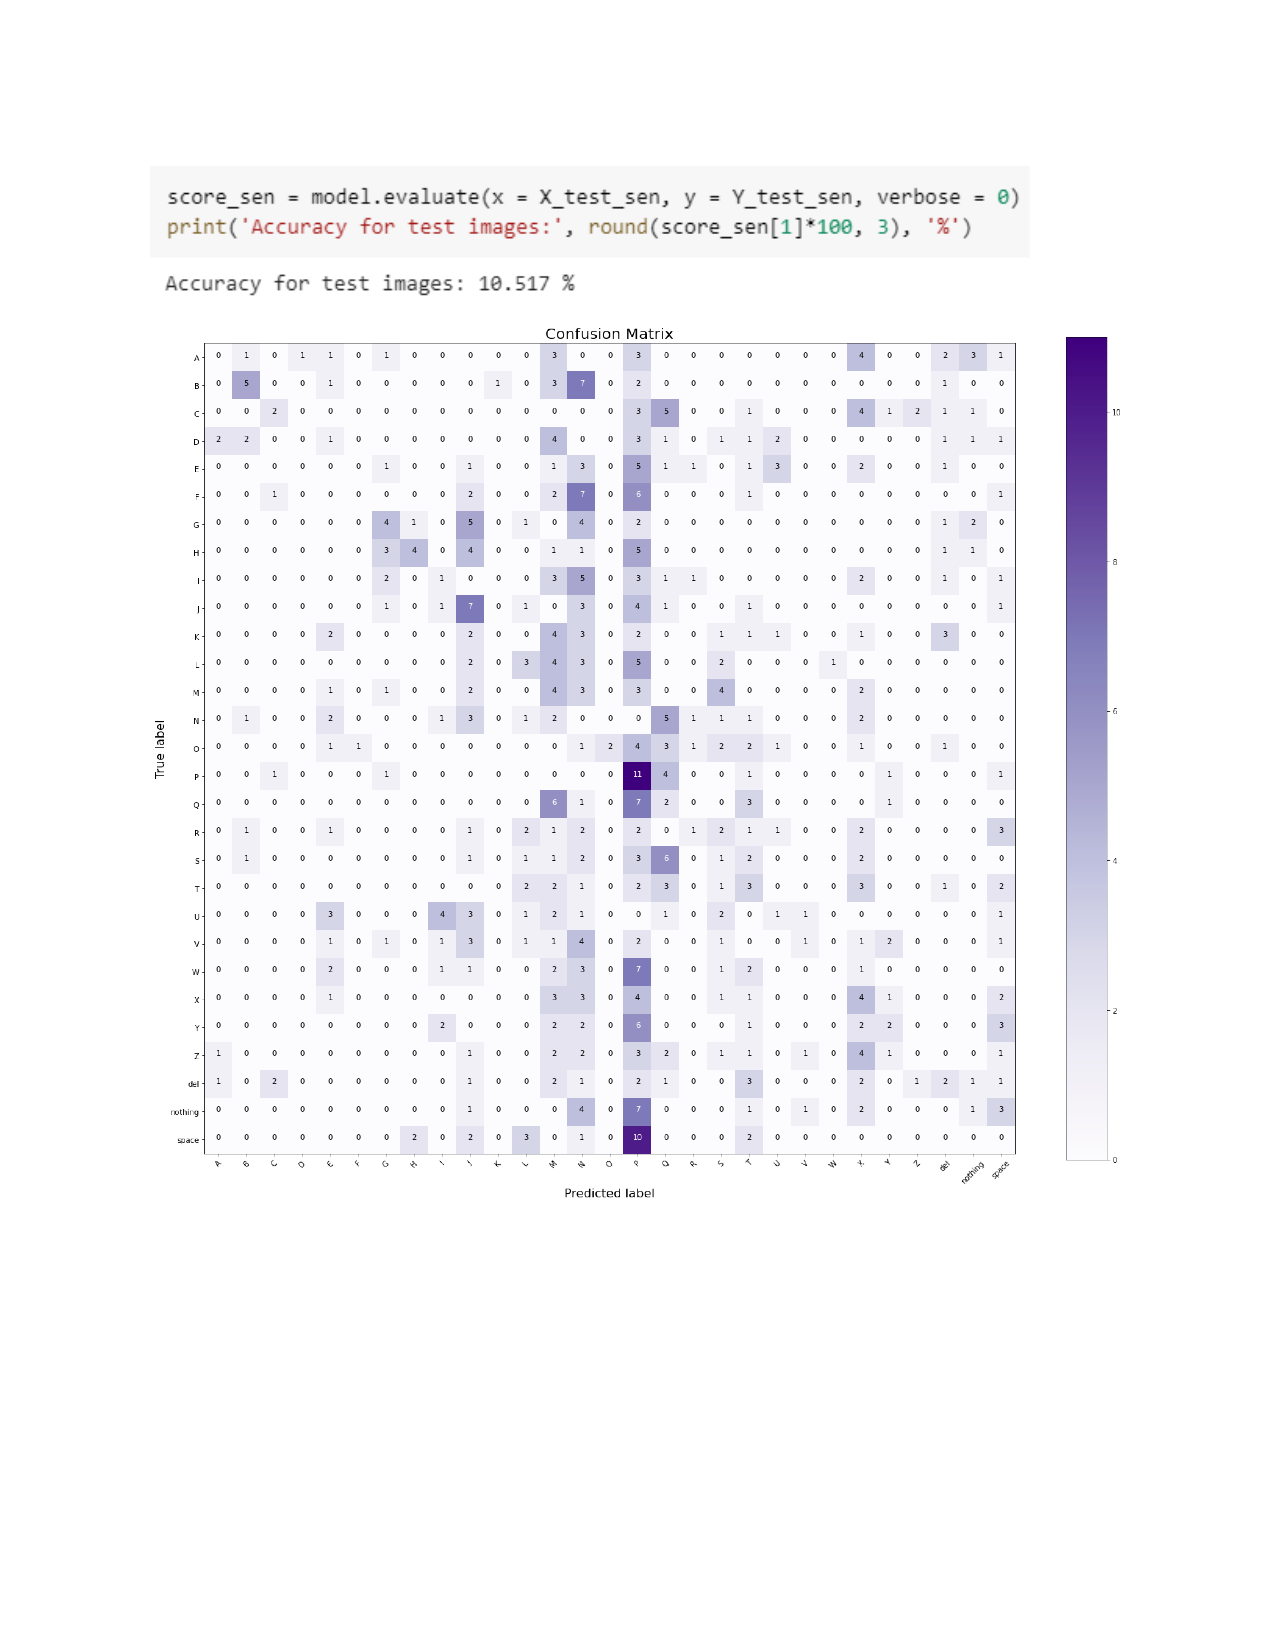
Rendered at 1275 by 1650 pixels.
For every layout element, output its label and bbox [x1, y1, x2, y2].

picture [150, 322, 1125, 1204]
picture [150, 150, 1030, 319]
